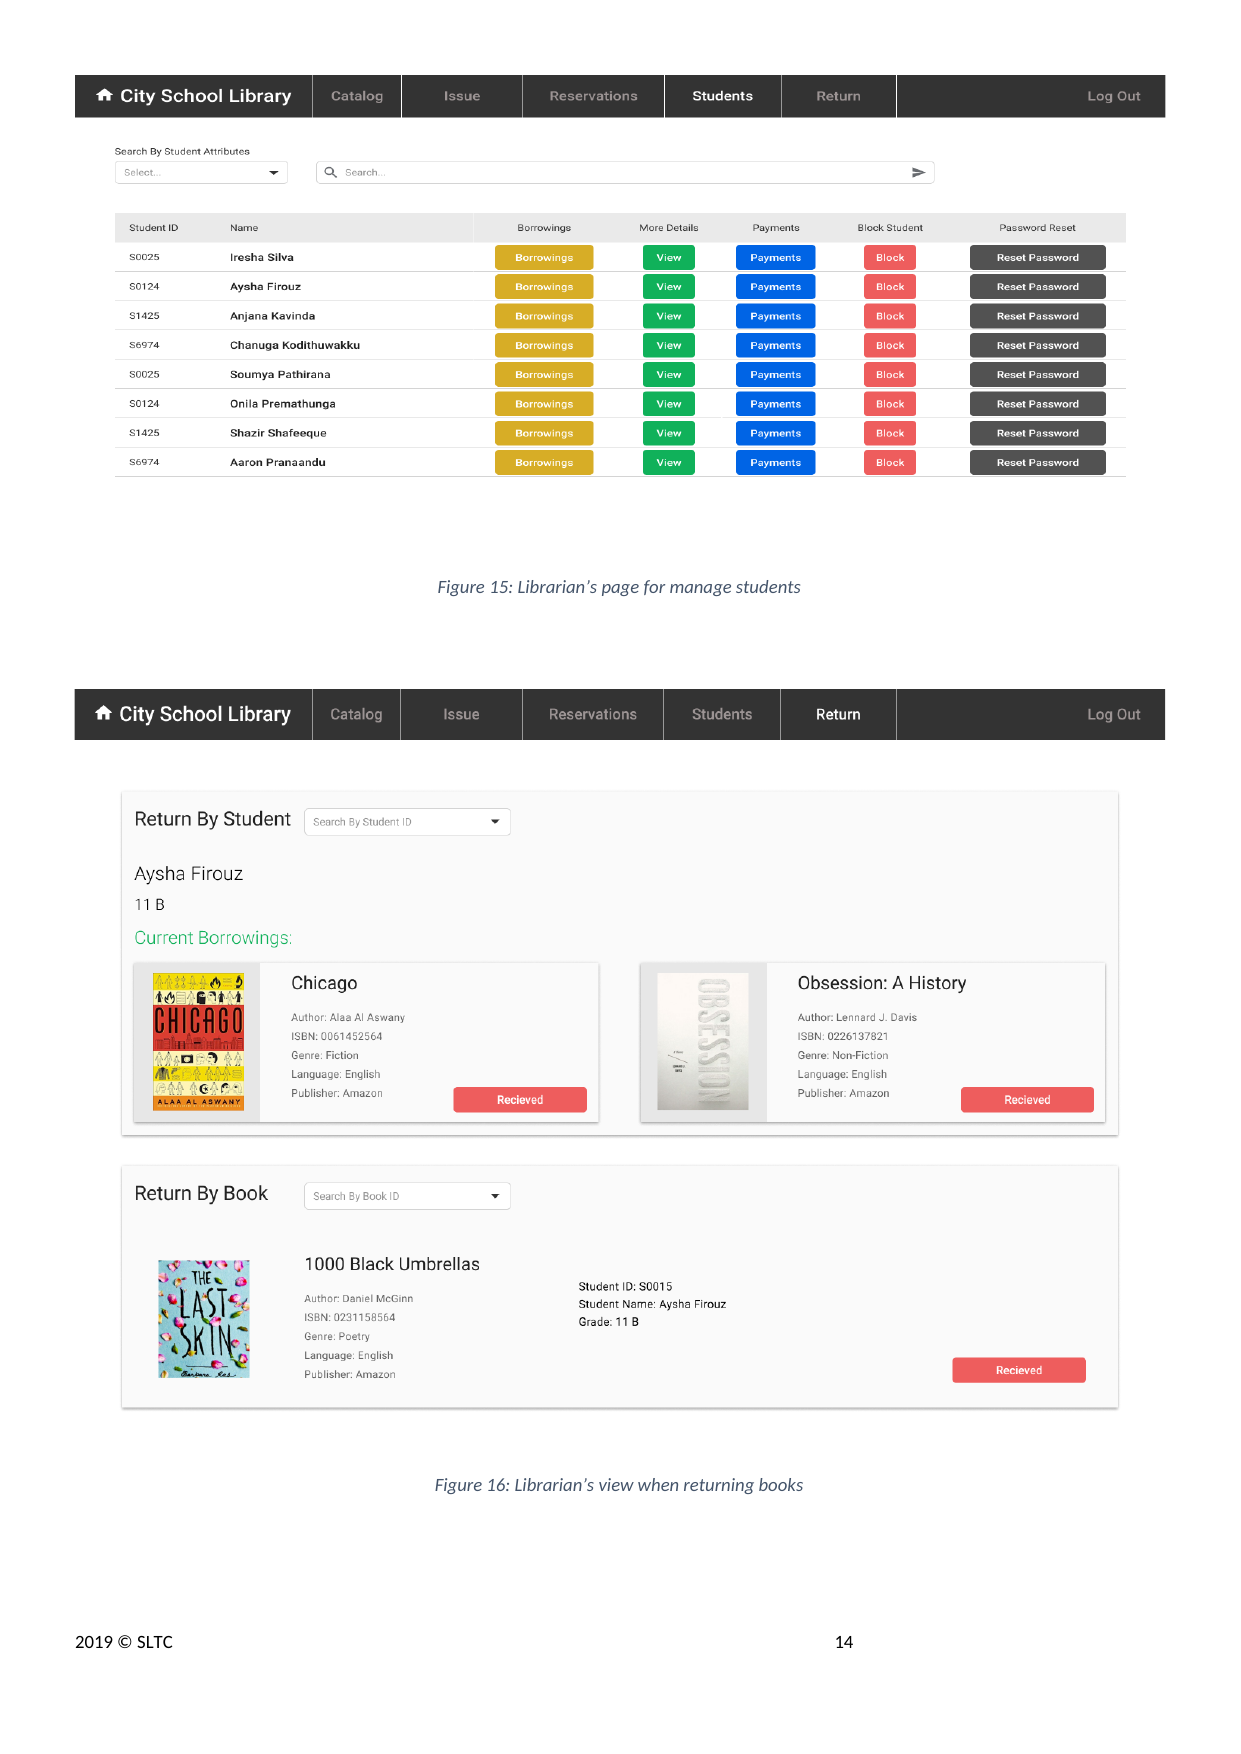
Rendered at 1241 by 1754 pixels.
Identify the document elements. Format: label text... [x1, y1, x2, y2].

picture [74, 689, 1166, 1464]
picture [75, 75, 1166, 557]
text Figure : Librarian’s page for manage students [75, 575, 1165, 598]
